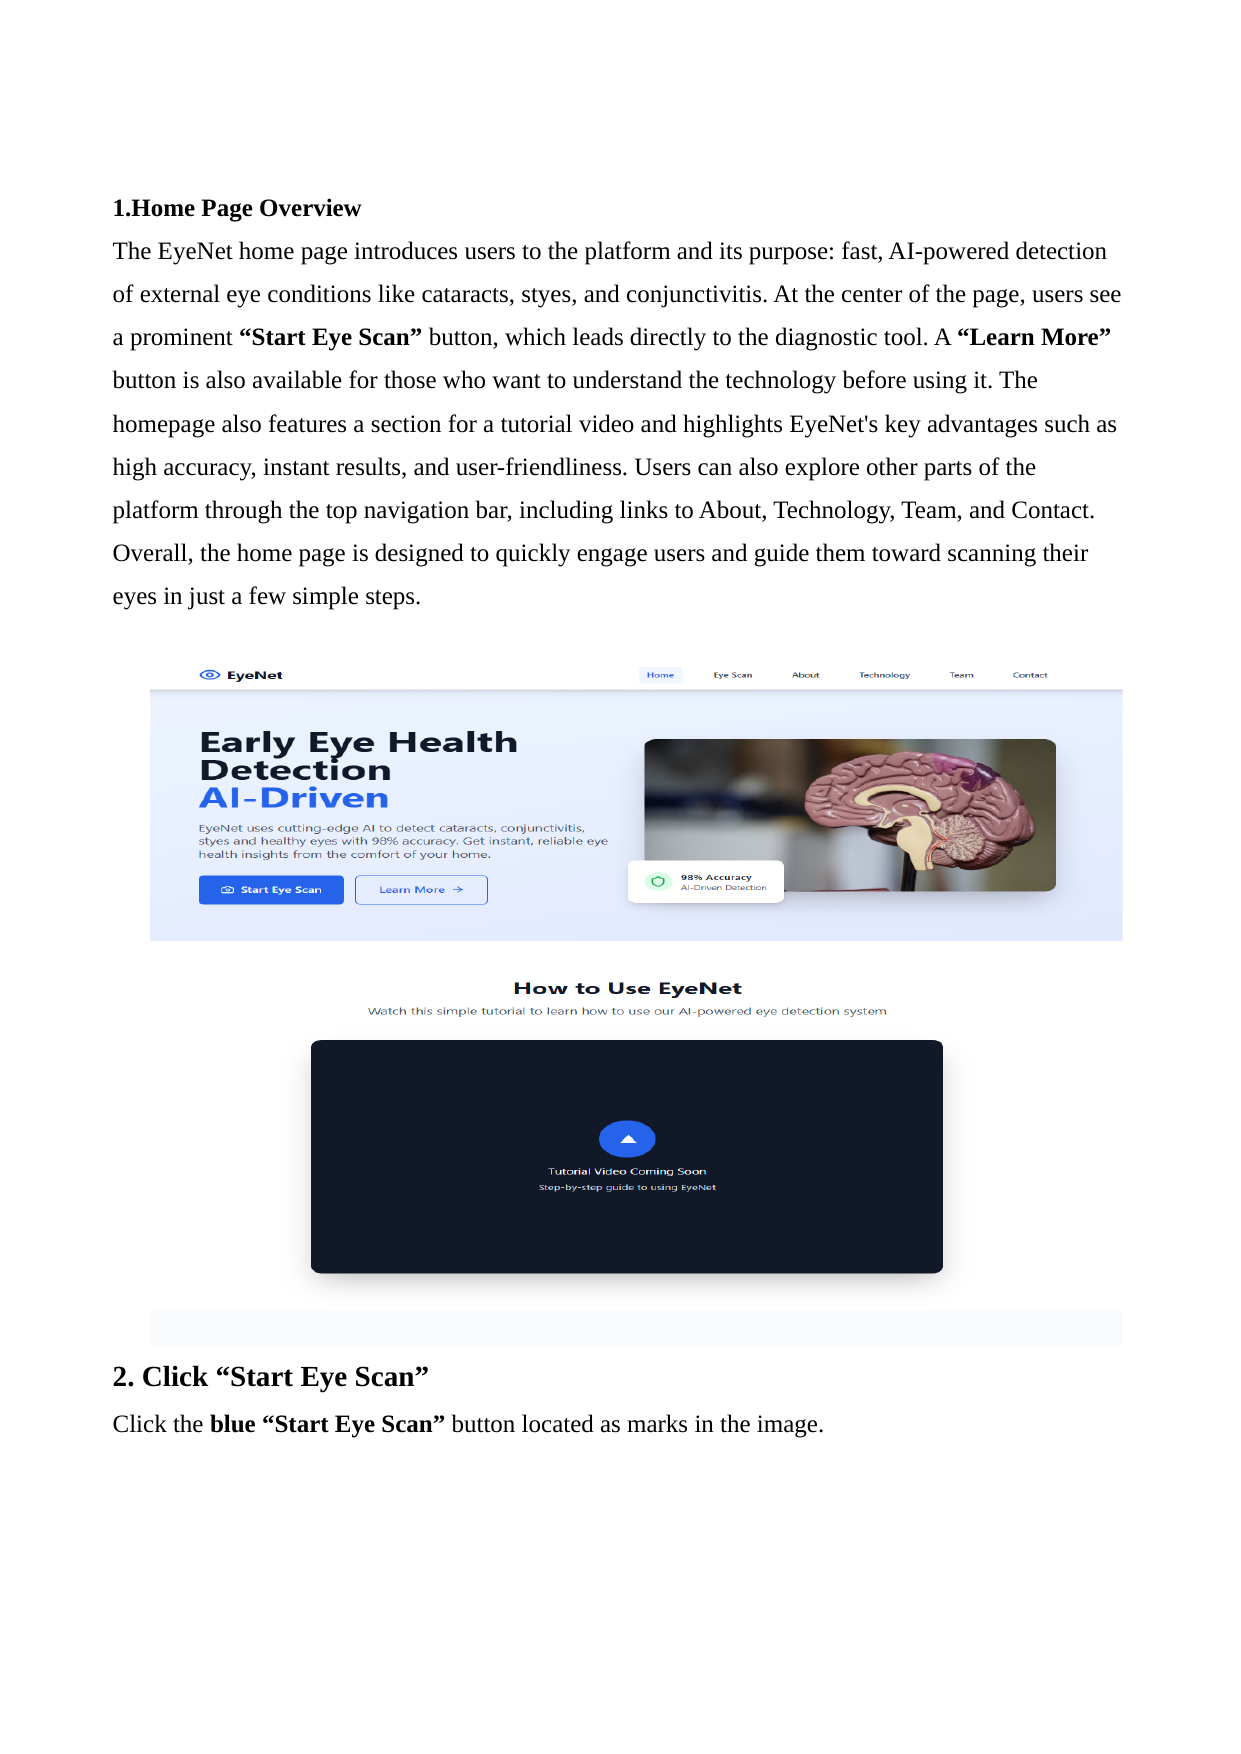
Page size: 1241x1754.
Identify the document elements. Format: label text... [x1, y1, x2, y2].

text 1.Home Page Overview The EyeNet home page introduces users to the platform and its purpose: fast, AI-powered detection of external eye conditions like cataracts, styes, and conjunctivitis. At the center of the page, users see a prominent “Start Eye Scan” button, which leads directly to the diagnostic tool. A “Learn More” button is also available for those who want to understand the technology before using it. The homepage also features a section for a tutorial video and highlights EyeNet's key advantages such as high accuracy, instant results, and user-friendliness. Users can also explore other parts of the platform through the top navigation bar, including links to About, Technology, Team, and Contact. Overall, the home page is designed to quickly engage users and guide them toward scanning their eyes in just a few simple steps. [112, 193, 1128, 610]
text Click the blue “Start Eye Scan” button located as marks in the image. [112, 1409, 1128, 1438]
text 2. Click “Start Eye Scan” [112, 926, 1128, 1392]
picture [150, 661, 1123, 1345]
